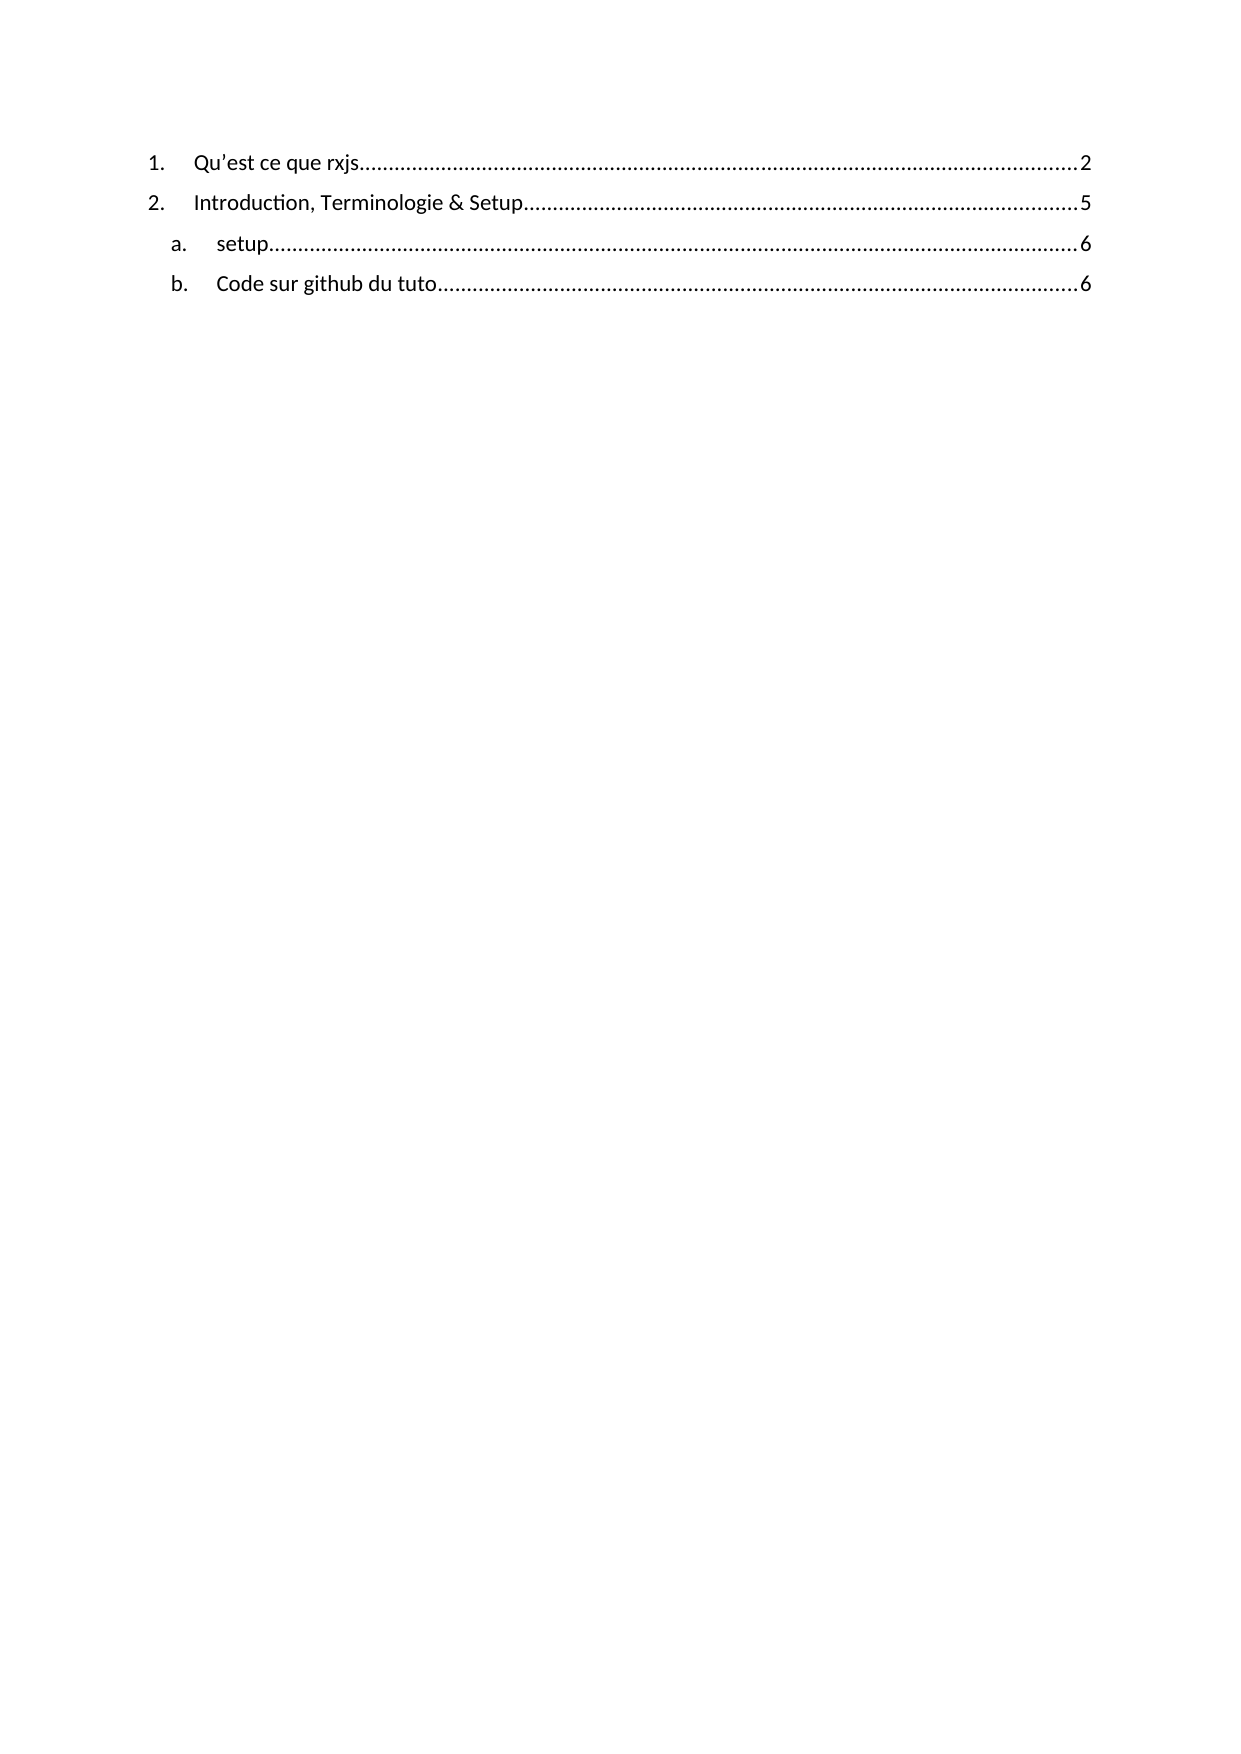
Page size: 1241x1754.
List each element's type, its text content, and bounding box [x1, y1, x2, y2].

text 2. Introduction, Terminologie & Setup 5 [148, 188, 1093, 216]
text a. setup 6 [171, 229, 1093, 257]
text 1. Qu’est ce que rxjs 2 [148, 148, 1093, 176]
text b. Code sur github du tuto 6 [171, 269, 1093, 297]
